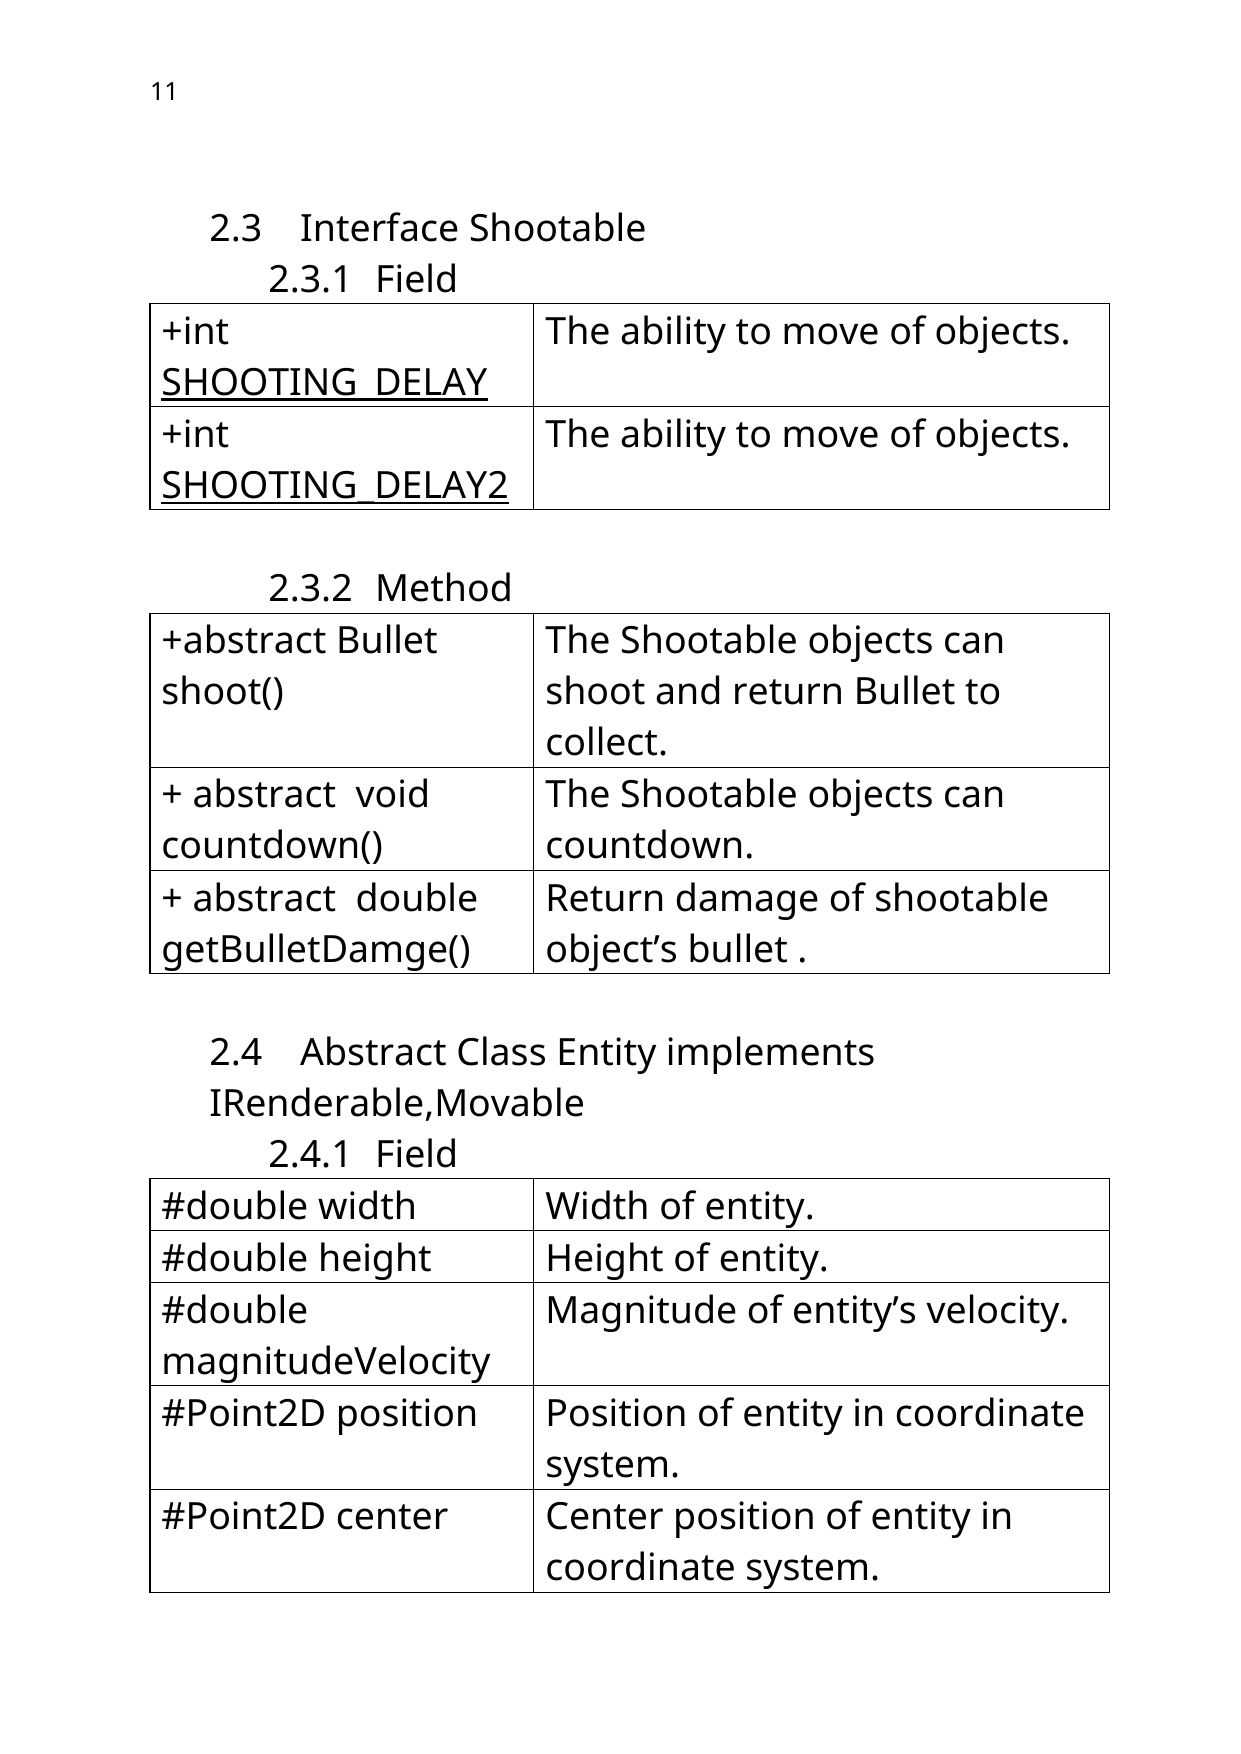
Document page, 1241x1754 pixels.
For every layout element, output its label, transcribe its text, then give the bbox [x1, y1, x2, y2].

table_cell #Point2D center [151, 1490, 533, 1592]
table_cell + abstract void countdown() [151, 768, 533, 870]
table_cell #double magnitudeVelocity [151, 1283, 533, 1385]
table_cell The Shootable objects can countdown. [534, 768, 1109, 870]
table_cell #double height [151, 1231, 533, 1282]
table_cell #Point2D position [151, 1386, 533, 1488]
table_cell Position of entity in coordinate system. [534, 1386, 1109, 1488]
table_header #double width [151, 1179, 533, 1230]
table_cell Magnitude of entity’s velocity. [534, 1283, 1109, 1385]
table_header +int SHOOTING_DELAY [151, 304, 533, 406]
list Abstract Class Entity implements IRenderable,Movable [209, 1025, 1090, 1127]
table_cell Height of entity. [534, 1231, 1109, 1282]
table_header Width of entity. [534, 1179, 1109, 1230]
table_cell Center position of entity in coordinate system. [534, 1490, 1109, 1592]
table_header The ability to move of objects. [534, 304, 1109, 406]
table_header The Shootable objects can shoot and return Bullet to collect. [534, 614, 1109, 767]
list Field [225, 252, 1090, 303]
table_cell + abstract double getBulletDamge() [151, 871, 533, 973]
table_cell +int SHOOTING_DELAY2 [151, 407, 533, 509]
table_header +abstract Bullet shoot() [151, 614, 533, 767]
list Method [225, 561, 1090, 612]
list Interface Shootable [209, 201, 1090, 252]
table_cell Return damage of shootable object’s bullet . [534, 871, 1109, 973]
table_cell The ability to move of objects. [534, 407, 1109, 509]
list Field [225, 1127, 1090, 1178]
